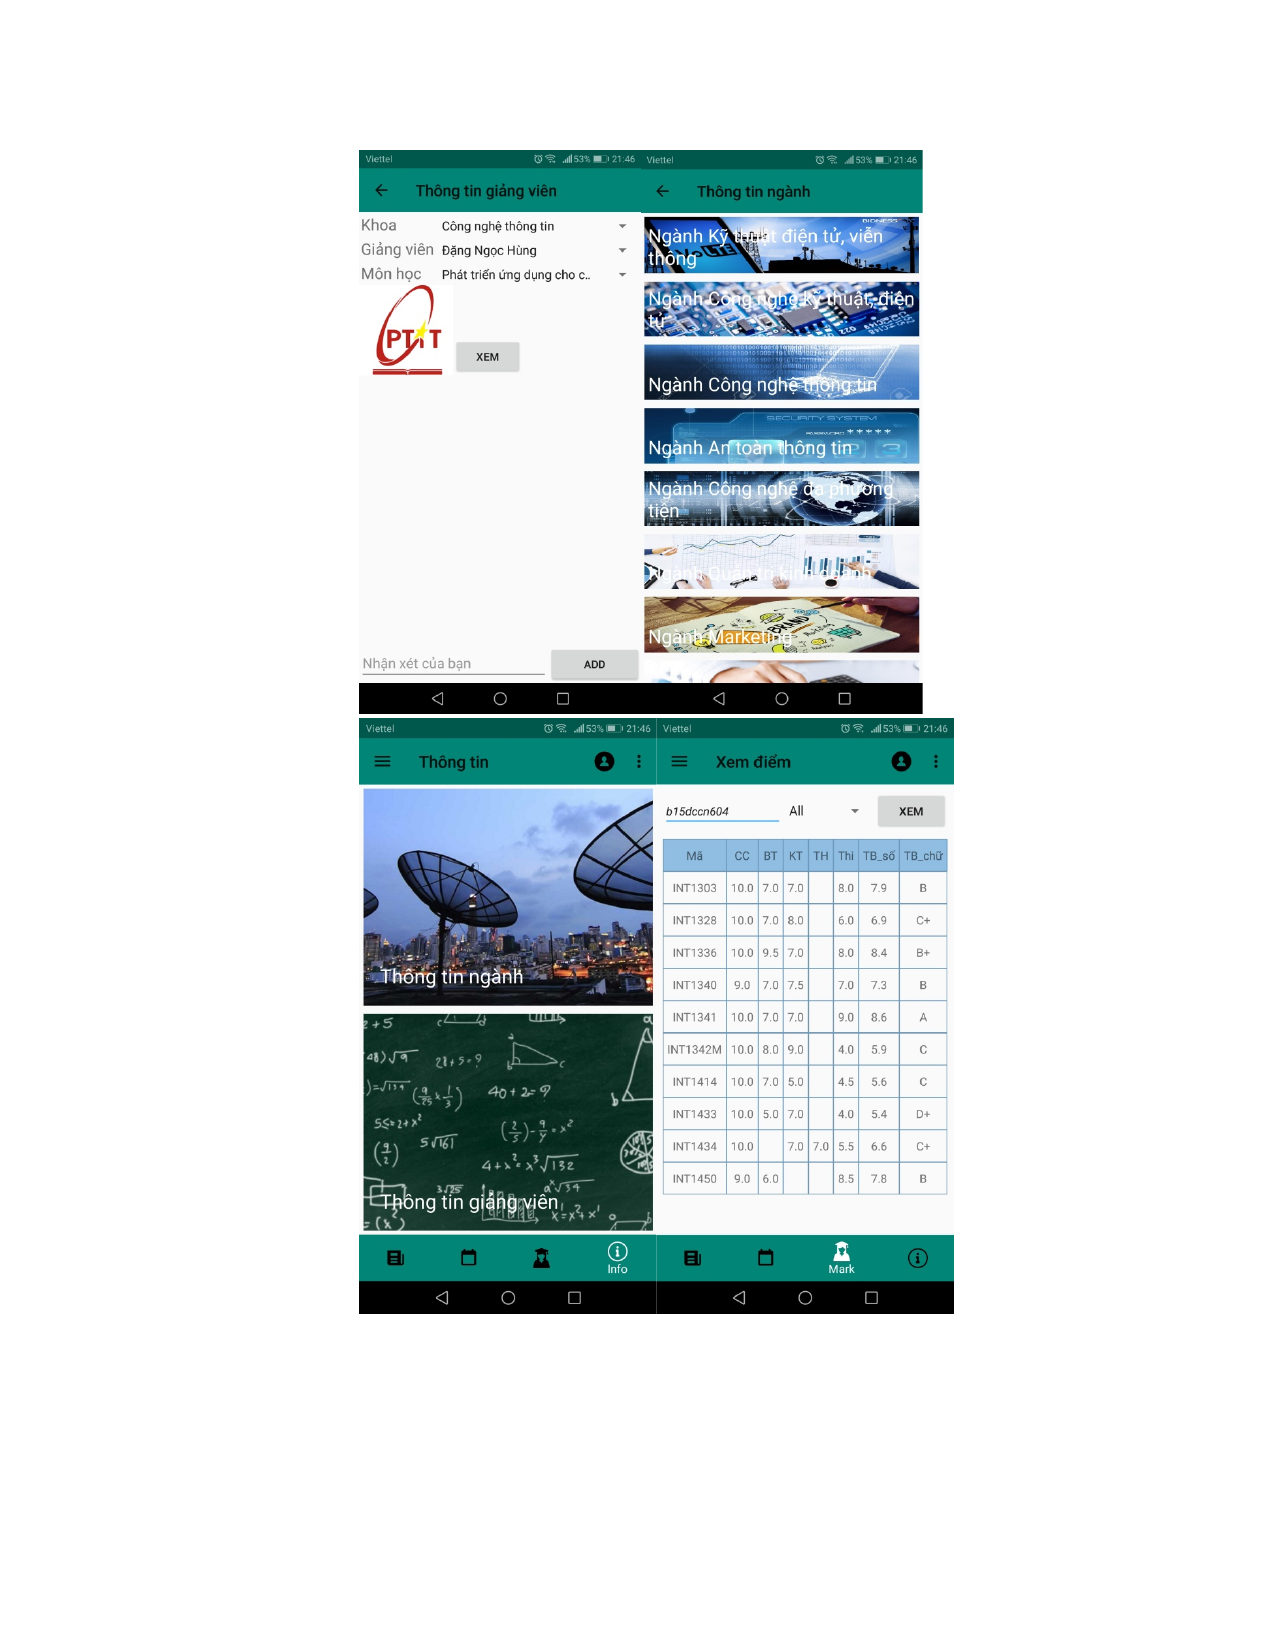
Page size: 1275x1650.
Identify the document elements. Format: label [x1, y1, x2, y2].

picture [359, 718, 954, 1314]
picture [359, 150, 923, 714]
